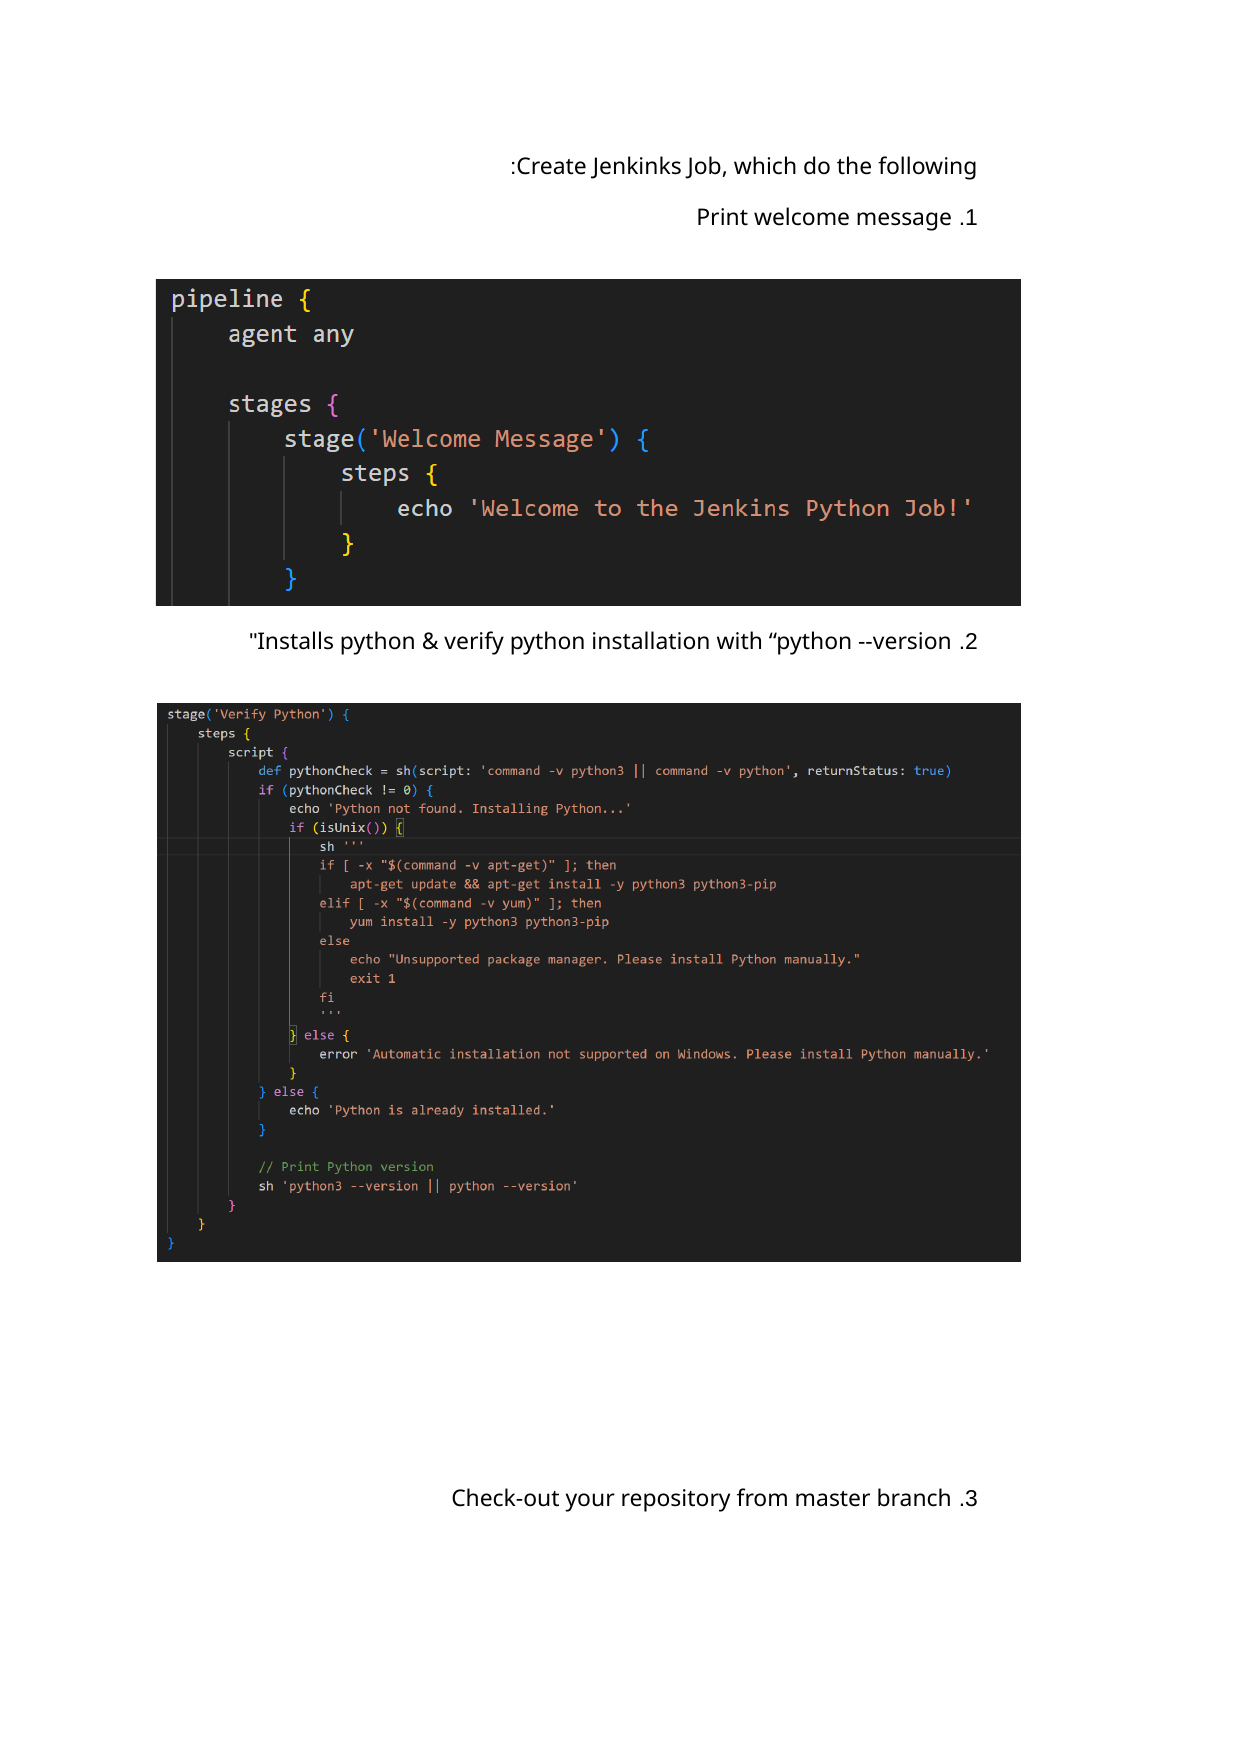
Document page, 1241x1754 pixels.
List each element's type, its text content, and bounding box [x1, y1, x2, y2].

list 1. Print welcome message [187, 200, 1015, 232]
picture [155, 279, 1021, 606]
list Create Jenkinks Job, which do the following: [187, 150, 1015, 181]
list 3. Check-out your repository from master branch [187, 1482, 1015, 1513]
list 2. Installs python & verify python installation with “python --version" [187, 625, 1015, 656]
picture [157, 703, 1021, 1262]
